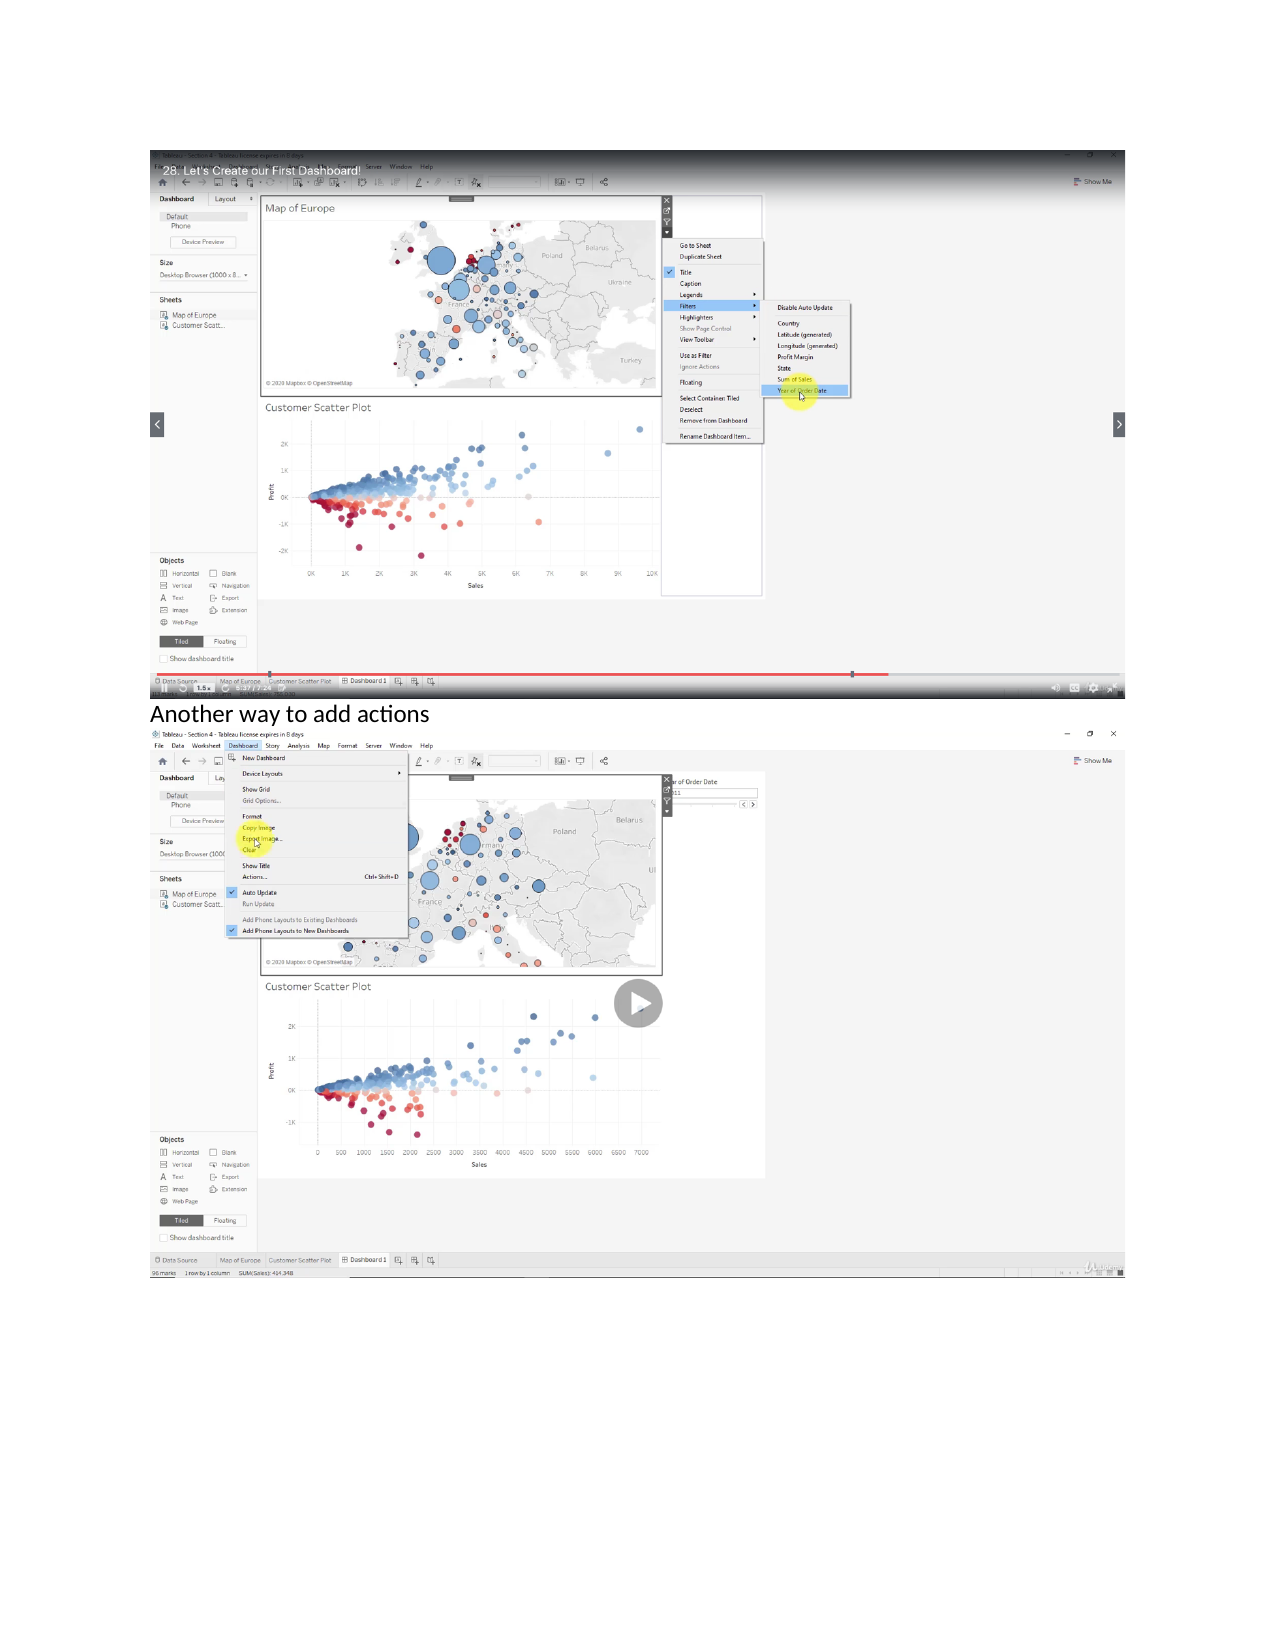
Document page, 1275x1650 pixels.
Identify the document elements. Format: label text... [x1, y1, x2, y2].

text Another way to add actions [150, 699, 1125, 728]
picture [150, 150, 1125, 699]
picture [150, 728, 1125, 1278]
